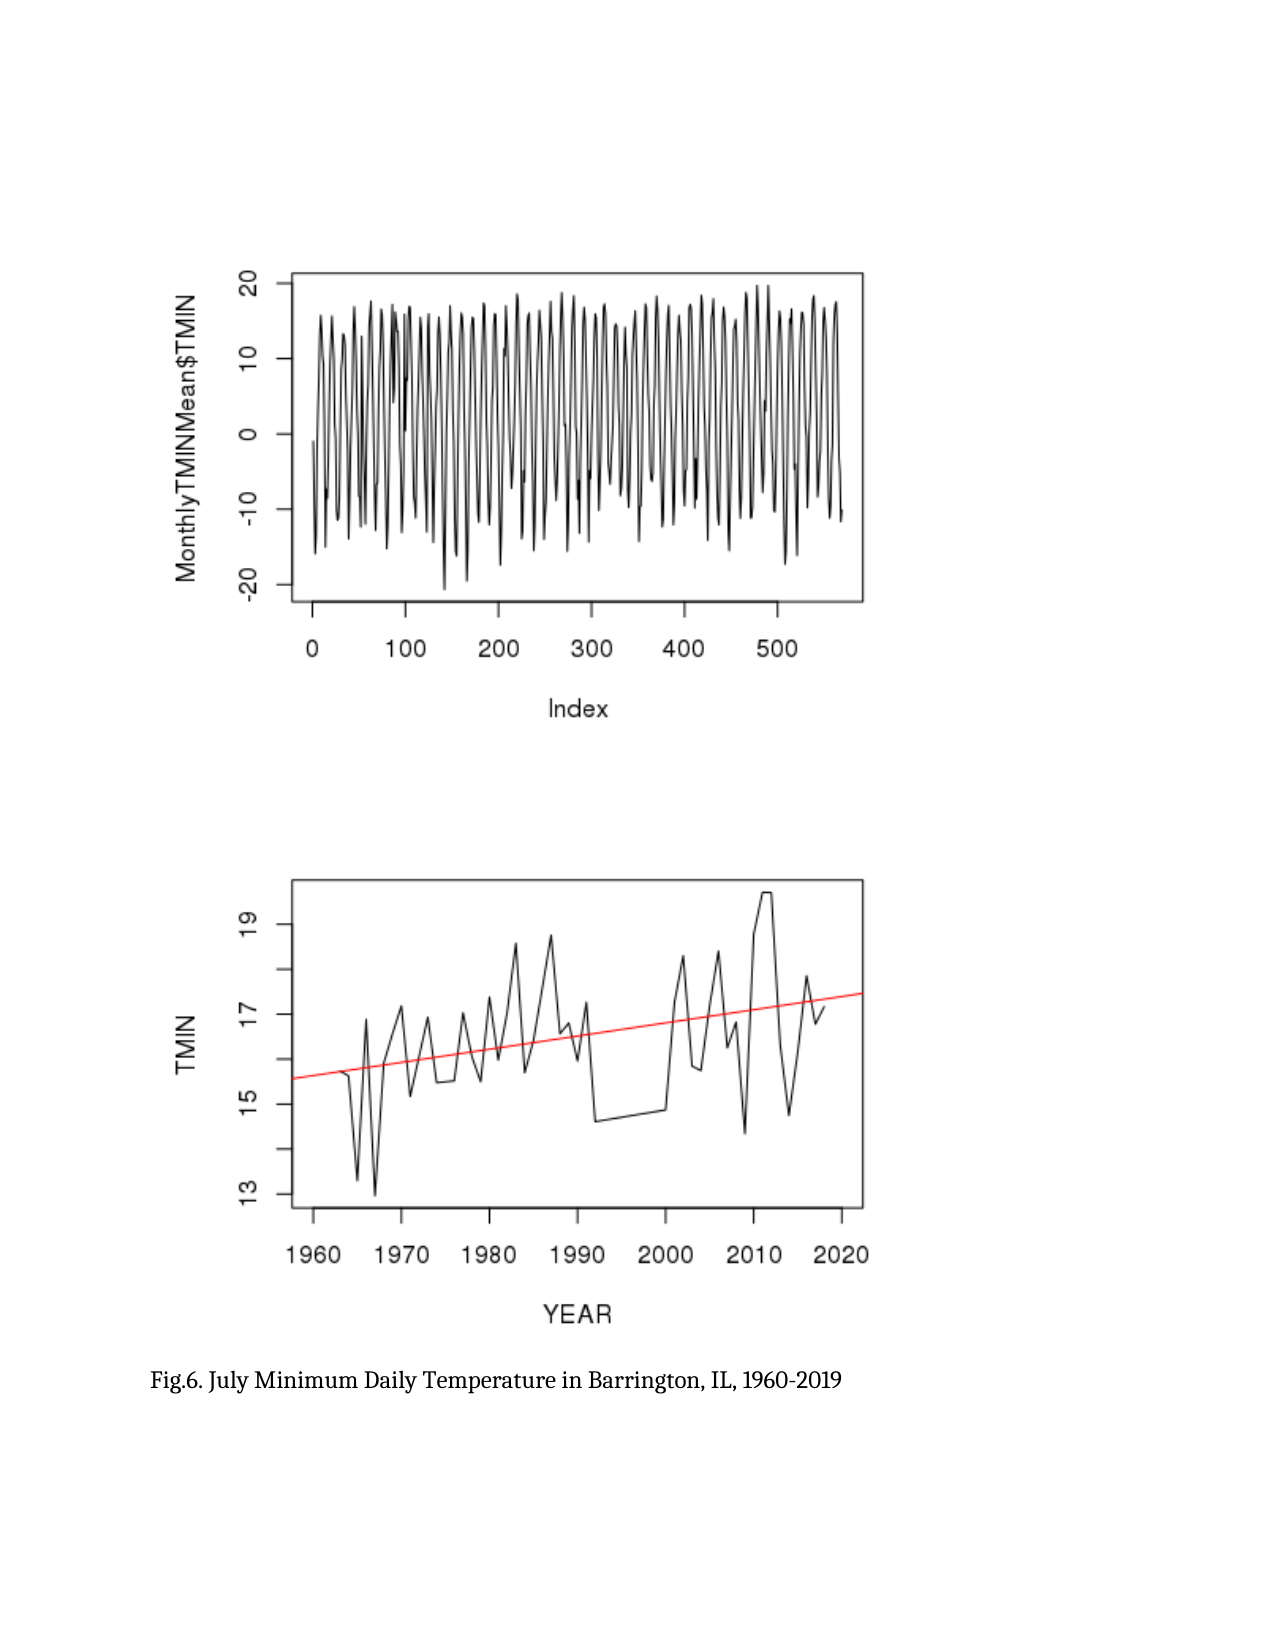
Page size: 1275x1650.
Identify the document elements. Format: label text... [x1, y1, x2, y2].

text Fig.6. July Minimum Daily Temperature in Barrington, IL, 1960-2019 [150, 1366, 1125, 1395]
picture [168, 150, 927, 1363]
